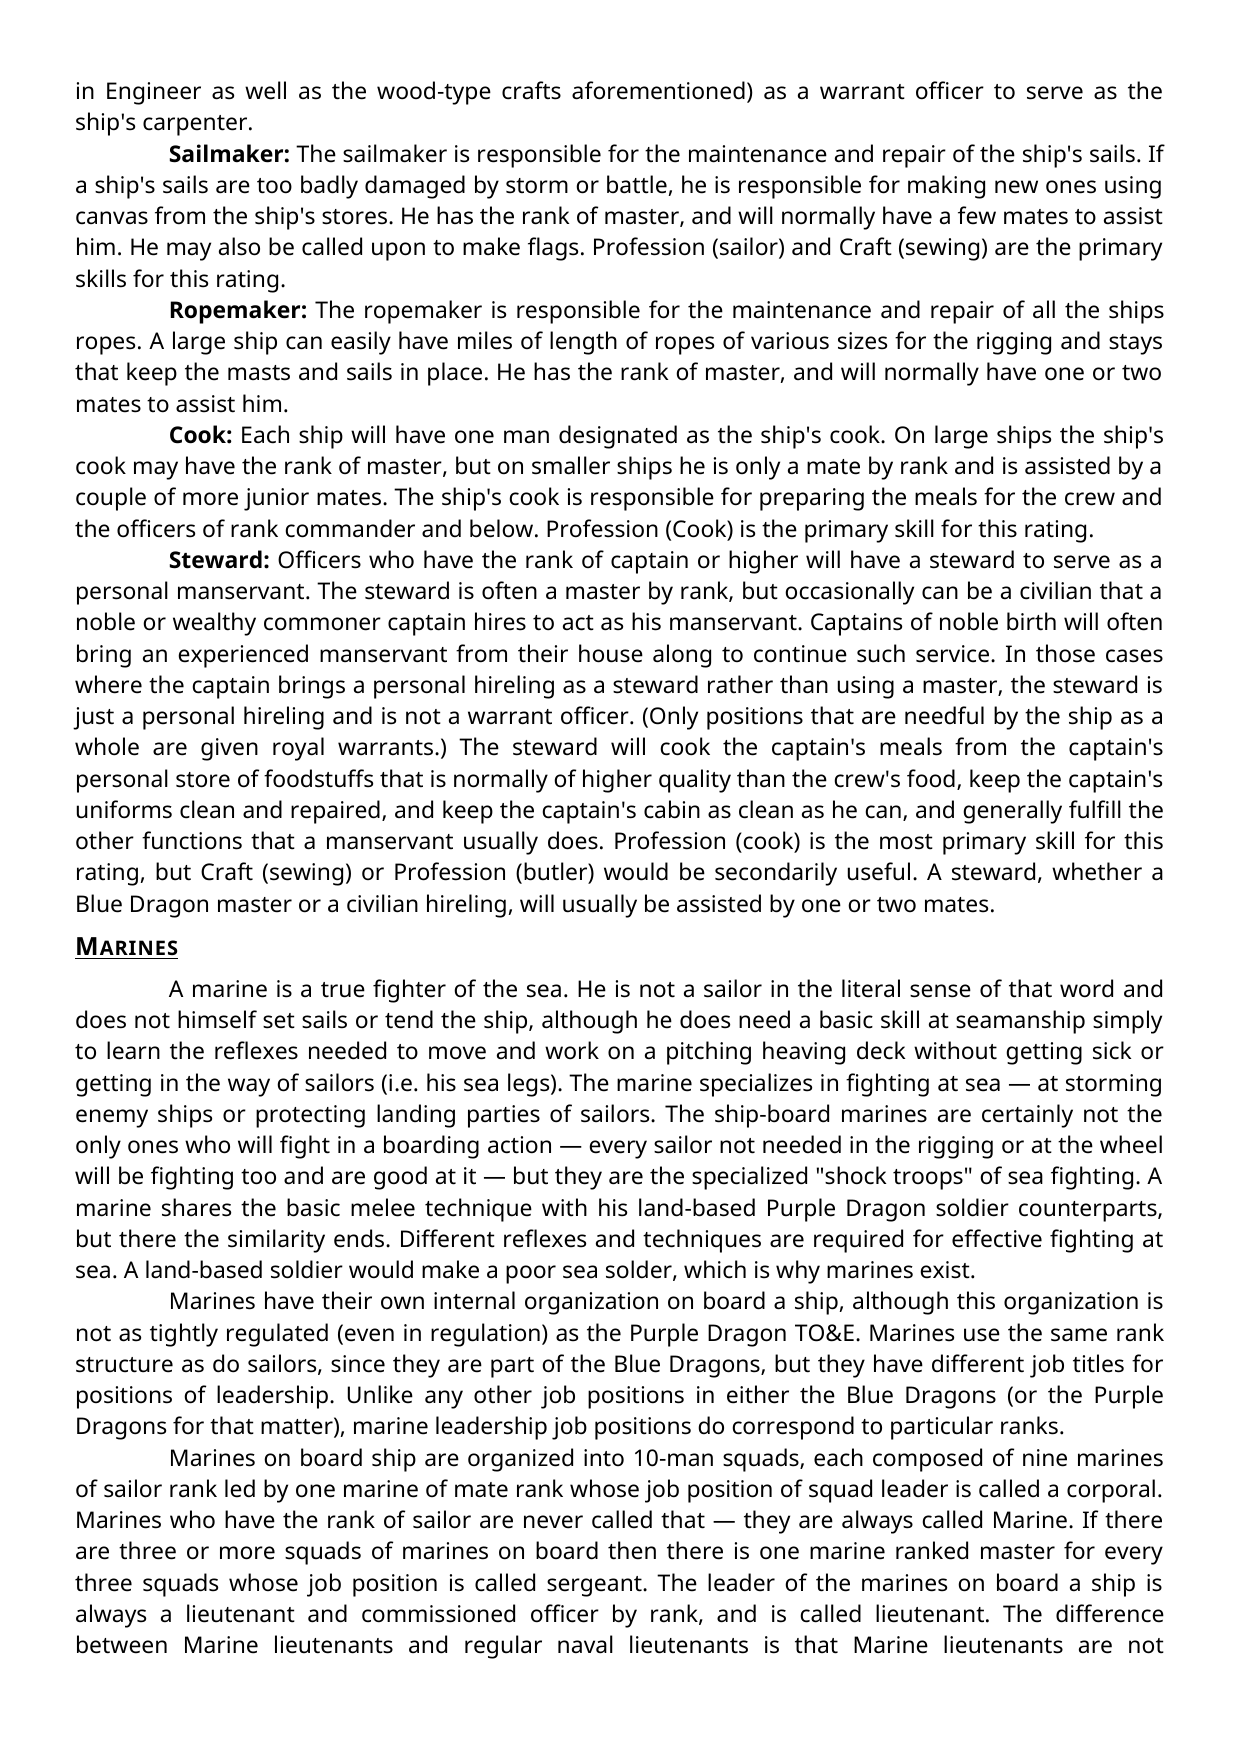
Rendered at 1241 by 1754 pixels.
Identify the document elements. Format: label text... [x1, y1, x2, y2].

subtitle Marines [75, 929, 1165, 963]
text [75, 1442, 1165, 1660]
text Sailmaker: The sailmaker is responsible for the maintenance and repair of the ship's sails. If a ship's sails are too badly damaged by storm or battle, he is responsible for making new ones using canvas from the ship's stores. He has the rank of master, and will normally have a few mates to assist him. He may also be called upon to make flags. Profession (sailor) and Craft (sewing) are the primary skills for this rating. [75, 137, 1165, 294]
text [75, 75, 1165, 137]
text Steward: Officers who have the rank of captain or higher will have a steward to serve as a personal manservant. The steward is often a master by rank, but occasionally can be a civilian that a noble or wealthy commoner captain hires to act as his manservant. Captains of noble birth will often bring an experienced manservant from their house along to continue such service. In those cases where the captain brings a personal hireling as a steward rather than using a master, the steward is just a personal hireling and is not a warrant officer. (Only positions that are needful by the ship as a whole are given royal warrants.) The steward will cook the captain's meals from the captain's personal store of foodstuffs that is normally of higher quality than the crew's food, keep the captain's uniforms clean and repaired, and keep the captain's cabin as clean as he can, and generally fulfill the other functions that a manservant usually does. Profession (cook) is the most primary skill for this rating, but Craft (sewing) or Profession (butler) would be secondarily useful. A steward, whether a Blue Dragon master or a civilian hireling, will usually be assisted by one or two mates. [75, 544, 1165, 919]
text Marines have their own internal organization on board a ship, although this organization is not as tightly regulated (even in regulation) as the Purple Dragon TO&E. Marines use the same rank structure as do sailors, since they are part of the Blue Dragons, but they have different job titles for positions of leadership. Unlike any other job positions in either the Blue Dragons (or the Purple Dragons for that matter), marine leadership job positions do correspond to particular ranks. [75, 1285, 1165, 1442]
text Ropemaker: The ropemaker is responsible for the maintenance and repair of all the ships ropes. A large ship can easily have miles of length of ropes of various sizes for the rigging and stays that keep the masts and sails in place. He has the rank of master, and will normally have one or two mates to assist him. [75, 294, 1165, 419]
text A marine is a true fighter of the sea. He is not a sailor in the literal sense of that word and does not himself set sails or tend the ship, although he does need a basic skill at seamanship simply to learn the reflexes needed to move and work on a pitching heaving deck without getting sick or getting in the way of sailors (i.e. his sea legs). The marine specializes in fighting at sea — at storming enemy ships or protecting landing parties of sailors. The ship-board marines are certainly not the only ones who will fight in a boarding action — every sailor not needed in the rigging or at the wheel will be fighting too and are good at it — but they are the specialized "shock troops" of sea fighting. A marine shares the basic melee technique with his land-based Purple Dragon soldier counterparts, but there the similarity ends. Different reflexes and techniques are required for effective fighting at sea. A land-based soldier would make a poor sea solder, which is why marines exist. [75, 973, 1165, 1285]
text Cook: Each ship will have one man designated as the ship's cook. On large ships the ship's cook may have the rank of master, but on smaller ships he is only a mate by rank and is assisted by a couple of more junior mates. The ship's cook is responsible for preparing the meals for the crew and the officers of rank commander and below. Profession (Cook) is the primary skill for this rating. [75, 419, 1165, 544]
